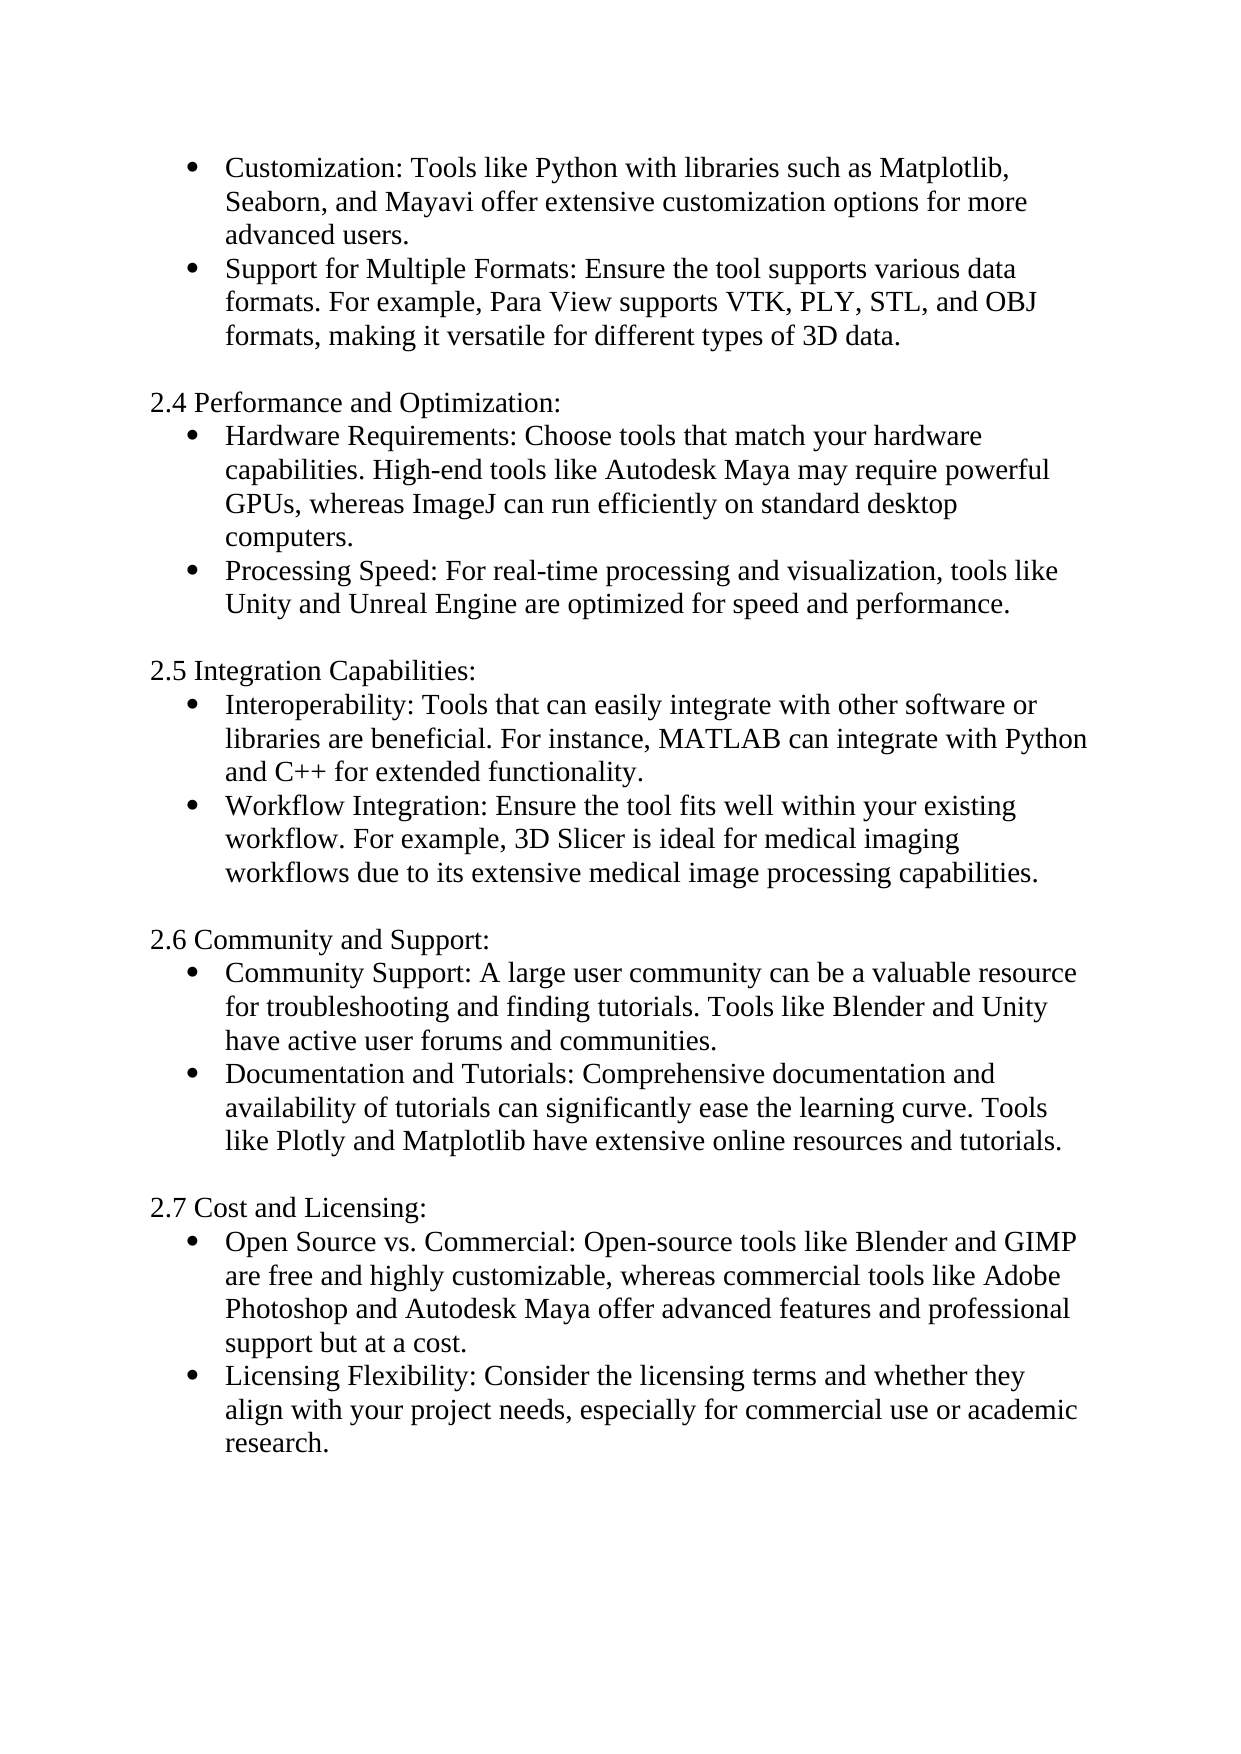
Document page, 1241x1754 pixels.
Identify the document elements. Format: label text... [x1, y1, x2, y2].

list Interoperability: Tools that can easily integrate with other software or libraries are beneficial. For instance, MATLAB can integrate with Python and C++ for extended functionality. [187, 687, 1090, 788]
list Licensing Flexibility: Consider the licensing terms and whether they align with your project needs, especially for commercial use or academic research. [187, 1358, 1090, 1459]
list Workflow Integration: Ensure the tool fits well within your existing workflow. For example, 3D Slicer is ideal for medical imaging workflows due to its extensive medical image processing capabilities. [187, 788, 1090, 888]
text 2.4 Performance and Optimization: [150, 385, 1090, 418]
list Community Support: A large user community can be a valuable resource for troubleshooting and finding tutorials. Tools like Blender and Unity have active user forums and communities. [187, 956, 1090, 1056]
list Support for Multiple Formats: Ensure the tool supports various data formats. For example, Para View supports VTK, PLY, STL, and OBJ formats, making it versatile for different types of 3D data. [187, 251, 1090, 351]
list Open Source vs. Commercial: Open-source tools like Blender and GIMP are free and highly customizable, whereas commercial tools like Adobe Photoshop and Autodesk Maya offer advanced features and professional support but at a cost. [187, 1224, 1090, 1358]
list Customization: Tools like Python with libraries such as Matplotlib, Seaborn, and Mayavi offer extensive customization options for more advanced users. [187, 150, 1090, 251]
text 2.5 Integration Capabilities: [150, 653, 1090, 687]
list Processing Speed: For real-time processing and visualization, tools like Unity and Unreal Engine are optimized for speed and performance. [187, 553, 1090, 620]
list Hardware Requirements: Choose tools that match your hardware capabilities. High-end tools like Autodesk Maya may require powerful GPUs, whereas ImageJ can run efficiently on standard desktop computers. [187, 418, 1090, 553]
text 2.7 Cost and Licensing: [150, 1191, 1090, 1224]
list Documentation and Tutorials: Comprehensive documentation and availability of tutorials can significantly ease the learning curve. Tools like Plotly and Matplotlib have extensive online resources and tutorials. [187, 1056, 1090, 1157]
text 2.6 Community and Support: [150, 922, 1090, 956]
